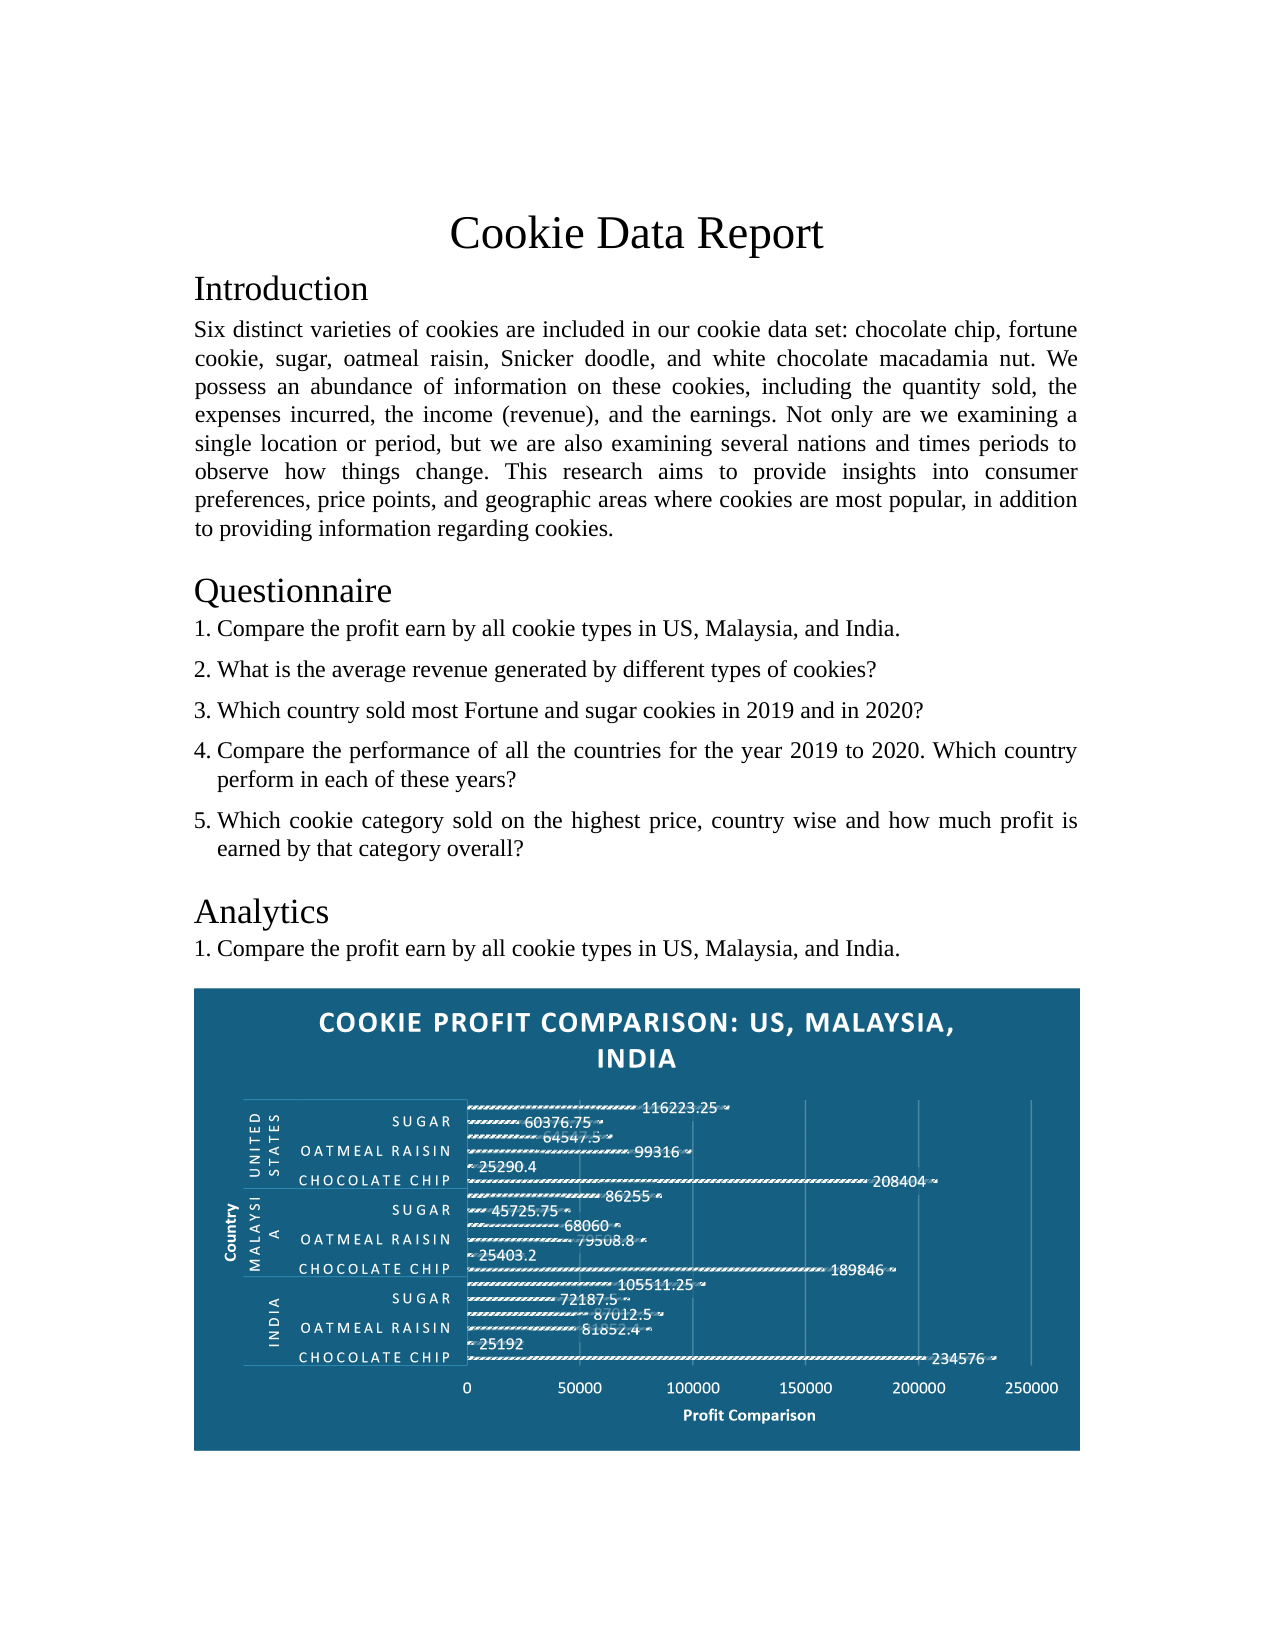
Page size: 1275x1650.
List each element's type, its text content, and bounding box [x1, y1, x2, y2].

list Compare the profit earn by all cookie types in US, Malaysia, and India. [193, 614, 1079, 642]
list Compare the profit earn by all cookie types in US, Malaysia, and India. [193, 934, 1124, 962]
text Six distinct varieties of cookies are included in our cookie data set: chocolate chip, fortune cookie, sugar, oatmeal raisin, Snicker doodle, and white chocolate macadamia nut. We possess an abundance of information on these cookies, including the quantity sold, the expenses incurred, the income (revenue), and the earnings. Not only are we examining a single location or period, but we are also examining several nations and times periods to observe how things change. This research aims to provide insights into consumer preferences, price points, and geographic areas where cookies are most popular, in addition to providing information regarding cookies. [193, 315, 1079, 541]
list What is the average revenue generated by different types of cookies? [193, 655, 1079, 682]
list Which cookie category sold on the highest price, country wise and how much profit is earned by that category overall? [193, 806, 1079, 862]
list Which country sold most Fortune and sugar cookies in 2019 and in 2020? [193, 696, 1079, 723]
picture [193, 987, 1080, 1451]
subtitle Introduction [193, 267, 1078, 308]
subtitle Questionnaire [193, 570, 1078, 611]
list Compare the performance of all the countries for the year 2019 to 2020. Which country perform in each of these years? [193, 737, 1079, 792]
subtitle Analytics [193, 890, 1078, 931]
subtitle Cookie Data Report [54, 205, 1220, 259]
